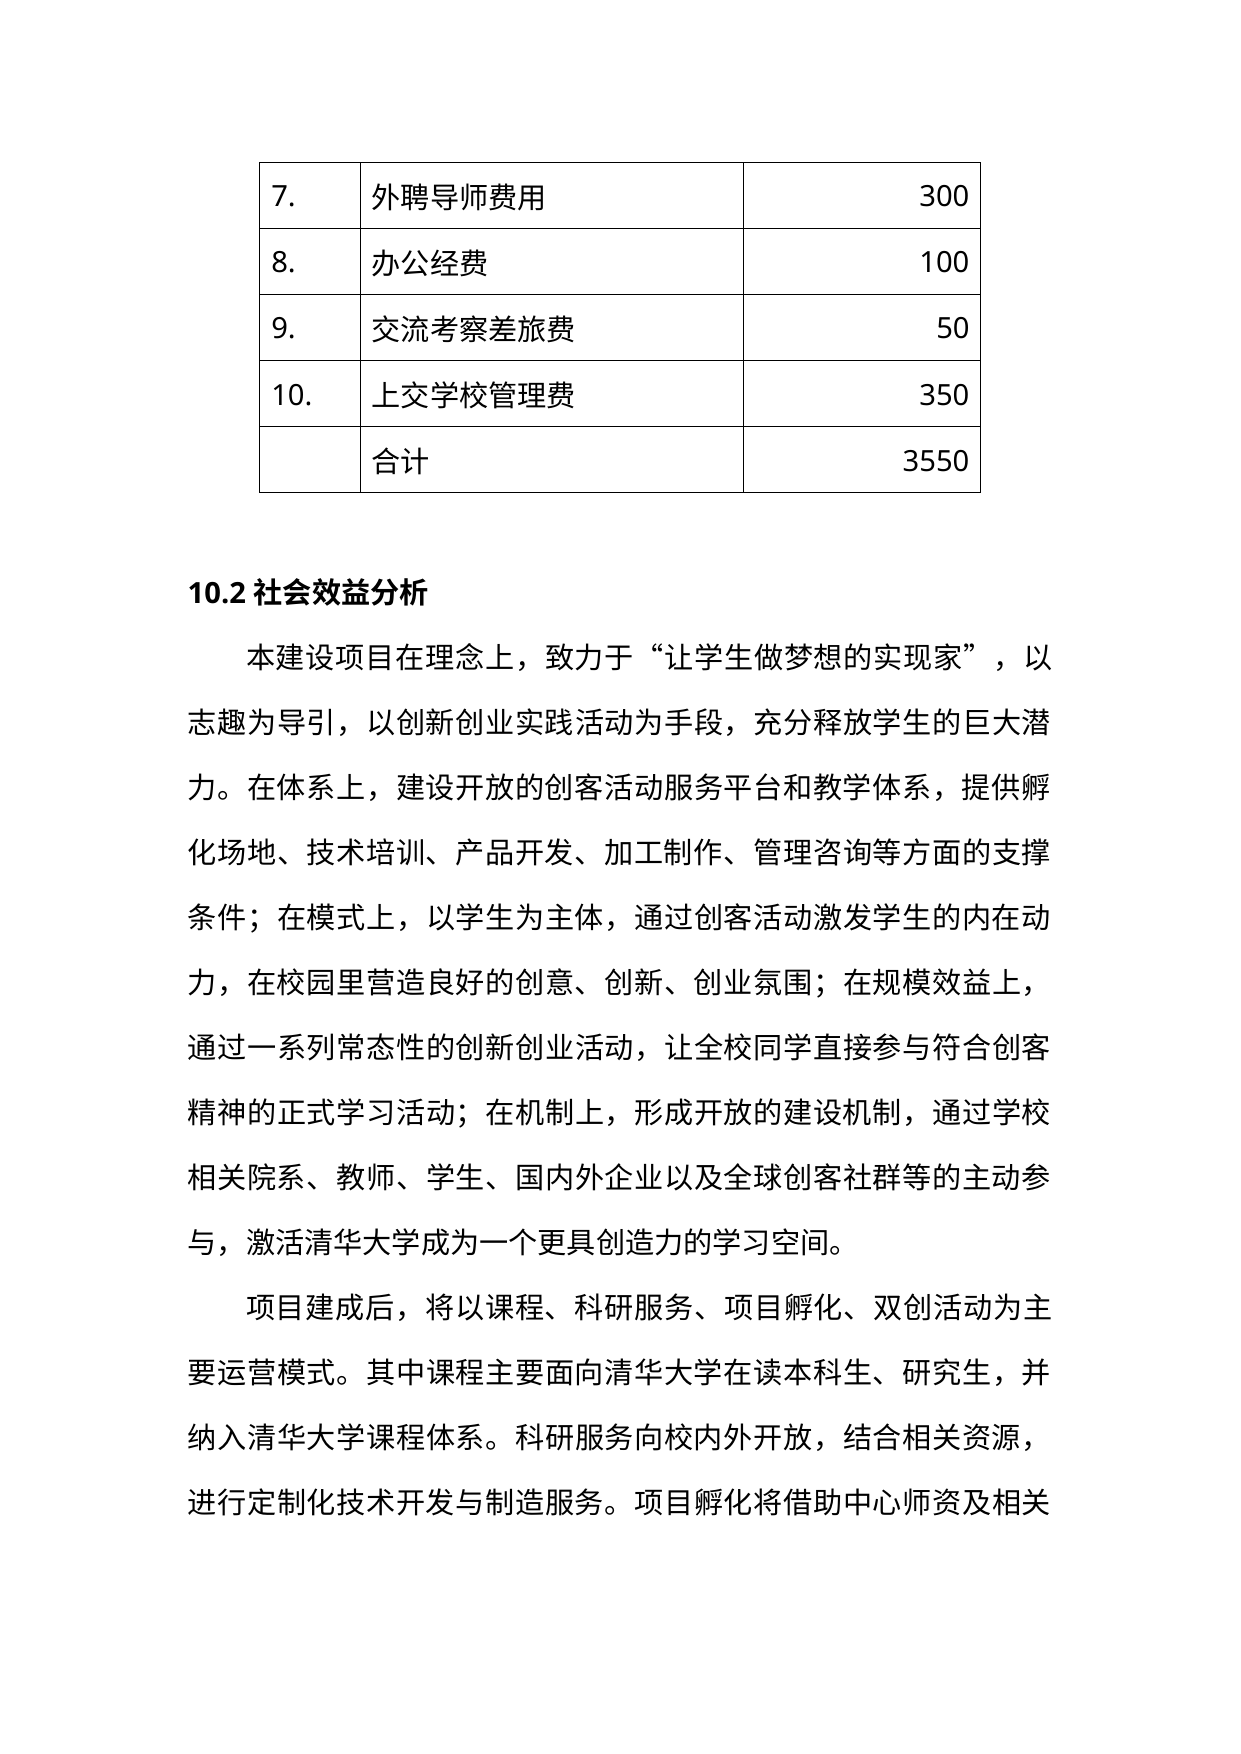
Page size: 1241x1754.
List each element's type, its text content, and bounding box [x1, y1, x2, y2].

table_cell 上交学校管理费 [361, 361, 743, 426]
table_cell 50 [744, 295, 980, 360]
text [187, 1273, 1053, 1533]
table_cell 300 [744, 163, 980, 228]
table_cell [260, 295, 360, 360]
table_cell 外聘导师费用 [361, 163, 743, 228]
table_cell [260, 361, 360, 426]
table_cell [260, 229, 360, 294]
text 10.2 社会效益分析 [187, 558, 1053, 623]
table_cell 3550 [744, 427, 980, 492]
table_cell 交流考察差旅费 [361, 295, 743, 360]
text 本建设项目在理念上，致力于“让学生做梦想的实现家”，以志趣为导引，以创新创业实践活动为手段，充分释放学生的巨大潜力。在体系上，建设开放的创客活动服务平台和教学体系，提供孵化场地、技术培训、产品开发、加工制作、管理咨询等方面的支撑条件；在模式上，以学生为主体，通过创客活动激发学生的内在动力，在校园里营造良好的创意、创新、创业氛围；在规模效益上，通过一系列常态性的创新创业活动，让全校同学直接参与符合创客精神的正式学习活动；在机制上，形成开放的建设机制，通过学校相关院系、教师、学生、国内外企业以及全球创客社群等的主动参与，激活清华大学成为一个更具创造力的学习空间。 [187, 623, 1053, 1273]
table_cell 办公经费 [361, 229, 743, 294]
table_cell [260, 427, 360, 492]
table_cell [260, 163, 360, 228]
table_cell 350 [744, 361, 980, 426]
table_cell 100 [744, 229, 980, 294]
table_cell 合计 [361, 427, 743, 492]
